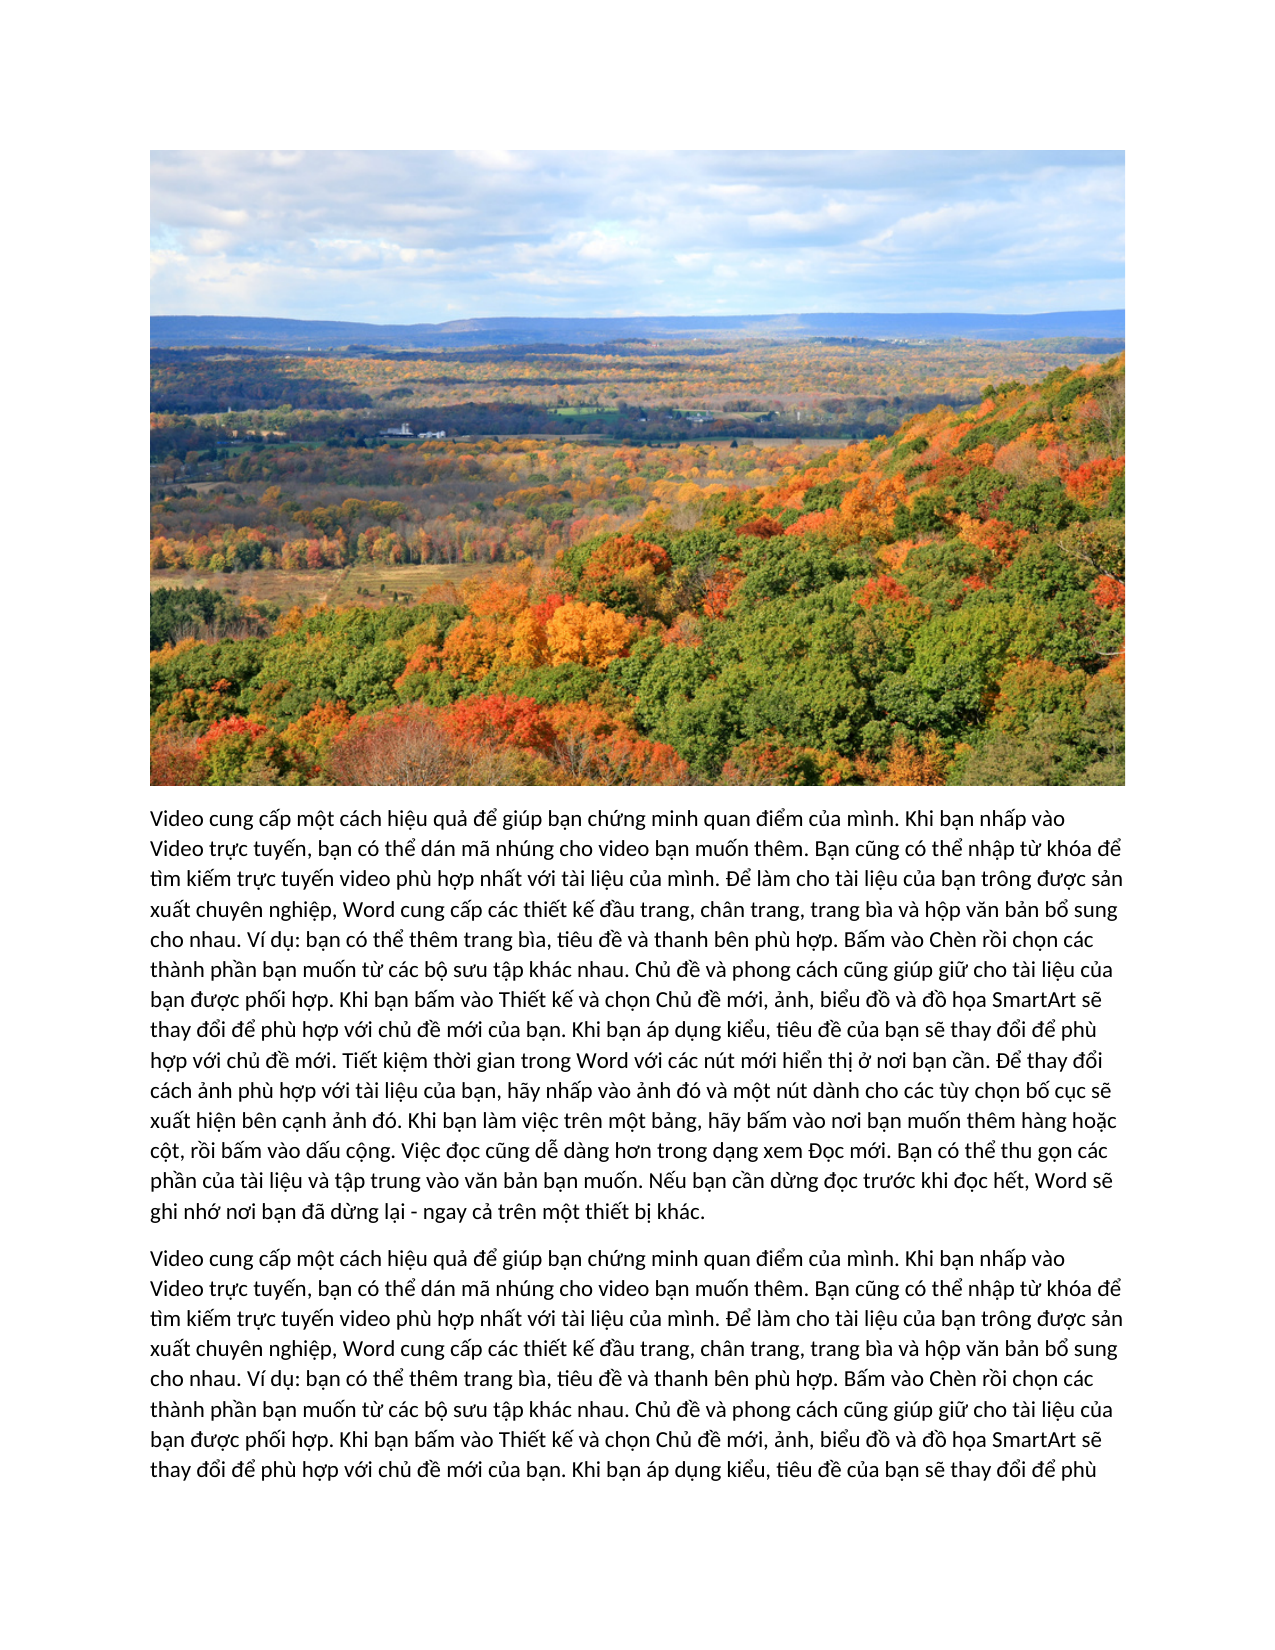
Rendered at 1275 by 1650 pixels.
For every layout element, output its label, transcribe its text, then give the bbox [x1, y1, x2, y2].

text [150, 1244, 1125, 1483]
picture [150, 150, 1125, 786]
